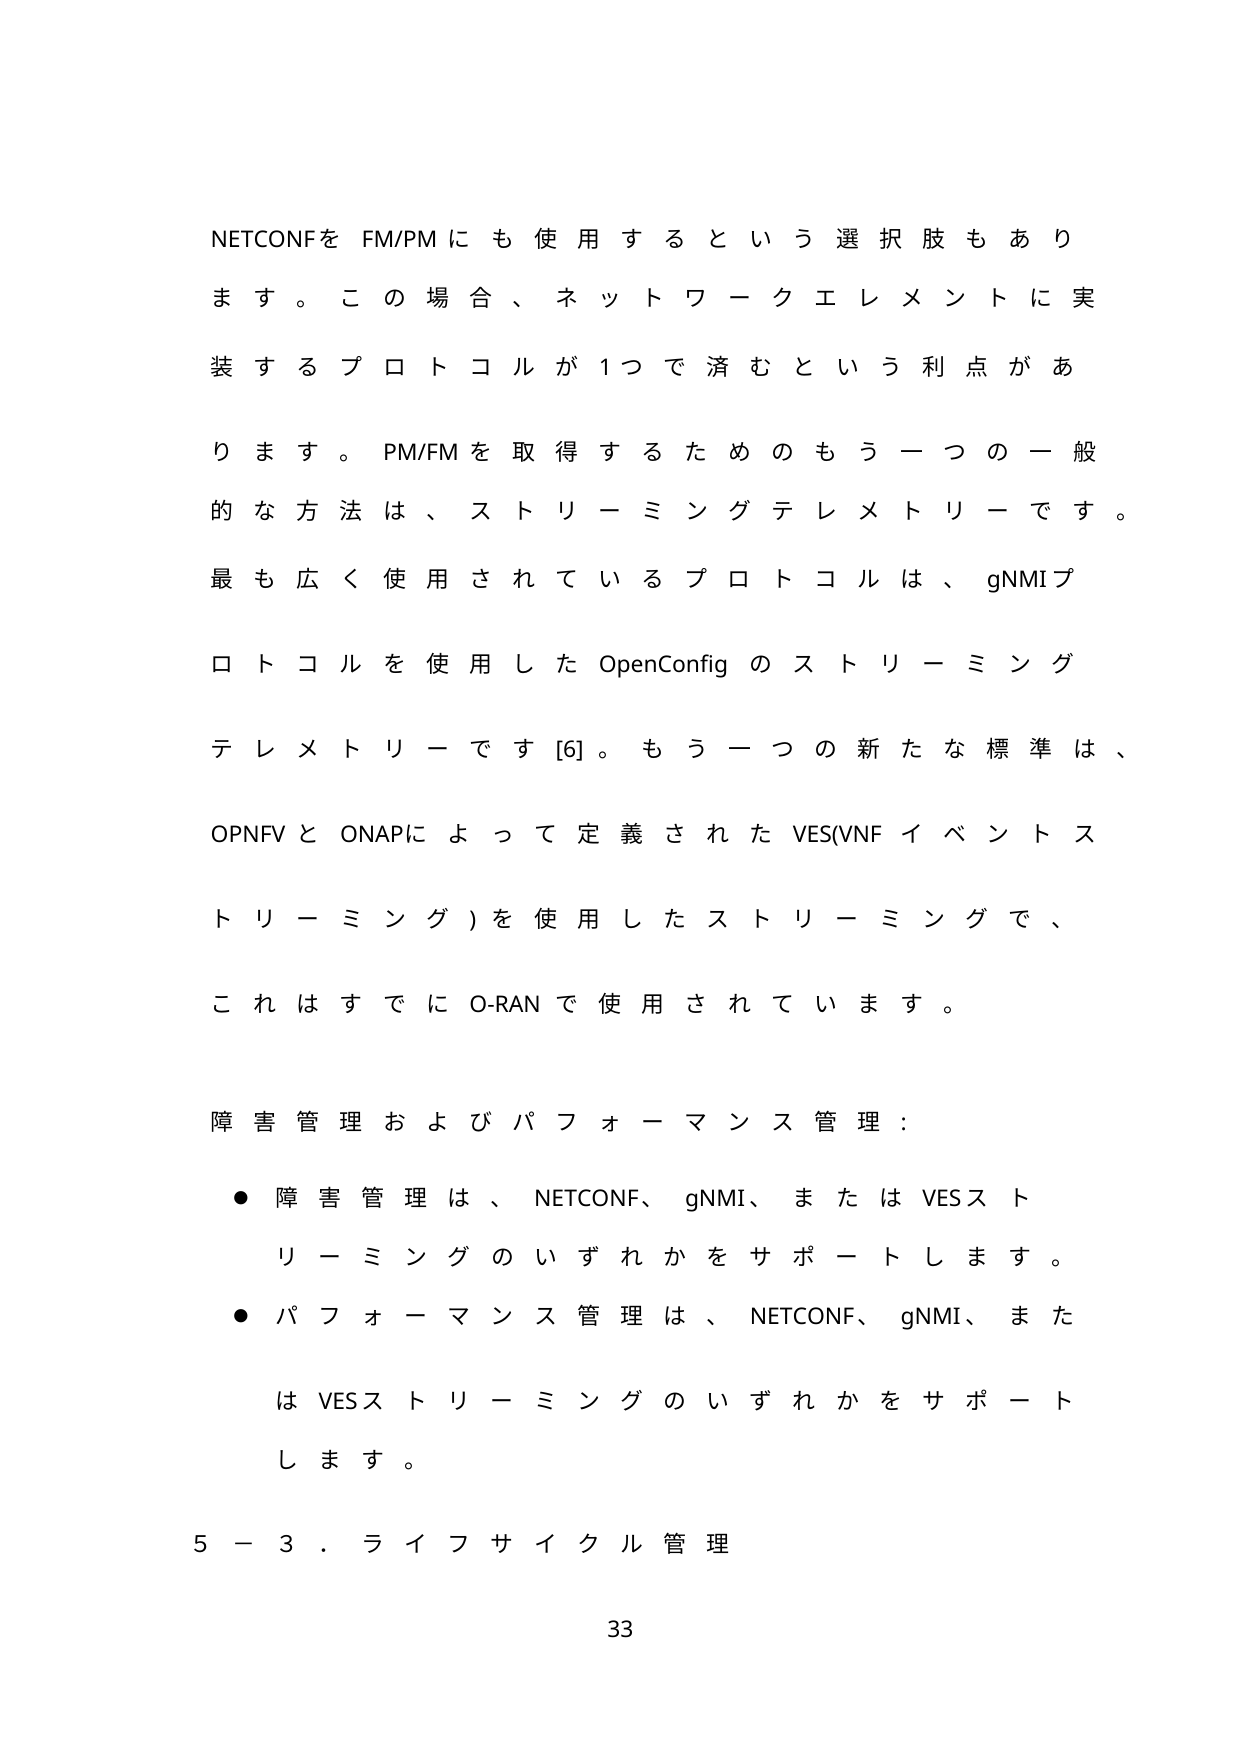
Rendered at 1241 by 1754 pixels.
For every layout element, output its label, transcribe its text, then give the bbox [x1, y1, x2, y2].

text 障害管理およびパフォーマンス管理: [198, 1087, 1116, 1154]
list 障害管理は、NETCONF、gNMI、またはVESストリーミングのいずれかをサポートします。 [226, 1163, 1116, 1272]
list パフォーマンス管理は、NETCONF、gNMI、またはVESストリーミングのいずれかをサポートします。 [226, 1281, 1116, 1475]
text NETCONFをFM/PMにも使用するという選択肢もあります。この場合、ネットワークエレメントに実装するプロトコルが1つで済むという利点があります。PM/FMを取得するためのもう一つの一般的な方法は、ストリーミングテレメトリーです。最も広く使用されているプロトコルは、gNMIプロトコルを使用したOpenConfigのストリーミングテレメトリーです[6]。もう一つの新たな標準は、OPNFVとONAPによって定義されたVES(VNFイベントストリーミング)を使用したストリーミングで、これはすでにO-RANで使用されています。 [198, 204, 1116, 1036]
text ５－３．ライフサイクル管理 [168, 1526, 1116, 1559]
